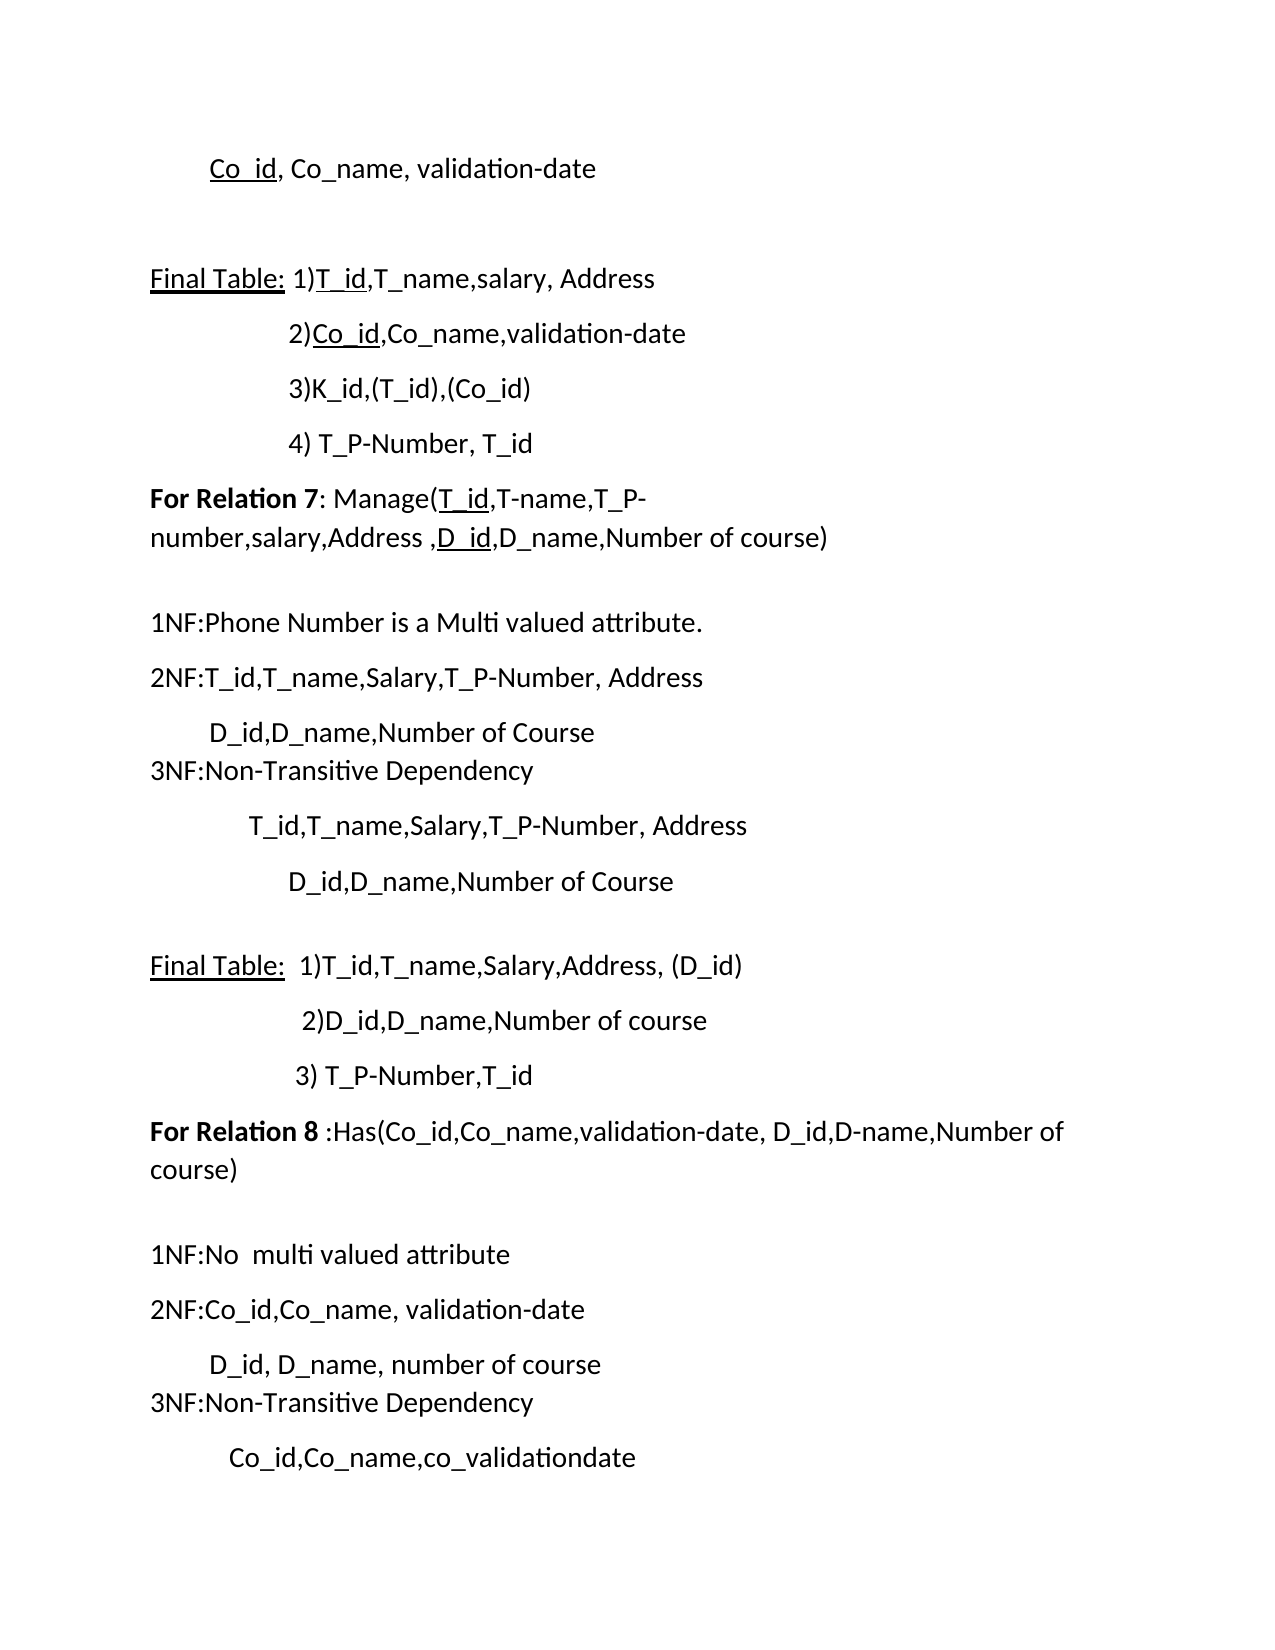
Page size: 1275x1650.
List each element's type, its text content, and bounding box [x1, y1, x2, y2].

text 1NF:No multi valued attribute [150, 1236, 1125, 1271]
text D_id,D_name,Number of Course 3NF:Non-Transitive Dependency [150, 714, 1125, 788]
text 1NF:Phone Number is a Multi valued attribute. [150, 604, 1125, 639]
text Co_id,Co_name,co_validationdate [150, 1439, 1125, 1475]
text Co_id, Co_name, validation-date [150, 150, 1125, 186]
text 2)D_id,D_name,Number of course [150, 1002, 1125, 1038]
text Final Table: 1)T_id,T_name,Salary,Address, (D_id) [150, 947, 1125, 983]
text 3) T_P-Number,T_id [150, 1057, 1125, 1093]
text D_id,D_name,Number of Course [150, 863, 1125, 928]
text Final Table: 1)T_id,T_name,salary, Address [150, 260, 1125, 296]
text T_id,T_name,Salary,T_P-Number, Address [150, 807, 1125, 843]
text 2NF:Co_id,Co_name, validation-date [150, 1291, 1125, 1326]
text D_id, D_name, number of course 3NF:Non-Transitive Dependency [150, 1346, 1125, 1420]
text 3)K_id,(T_id),(Co_id) [150, 370, 1125, 406]
text 2NF:T_id,T_name,Salary,T_P-Number, Address [150, 659, 1125, 694]
text 2)Co_id,Co_name,validation-date [150, 315, 1125, 351]
text 4) T_P-Number, T_id [150, 426, 1125, 461]
text For Relation 7: Manage(T_id,T-name,T_P-number,salary,Address ,D_id,D_name,Number of course) [150, 481, 1125, 585]
text For Relation 8 :Has(Co_id,Co_name,validation-date, D_id,D-name,Number of course) [150, 1113, 1125, 1217]
